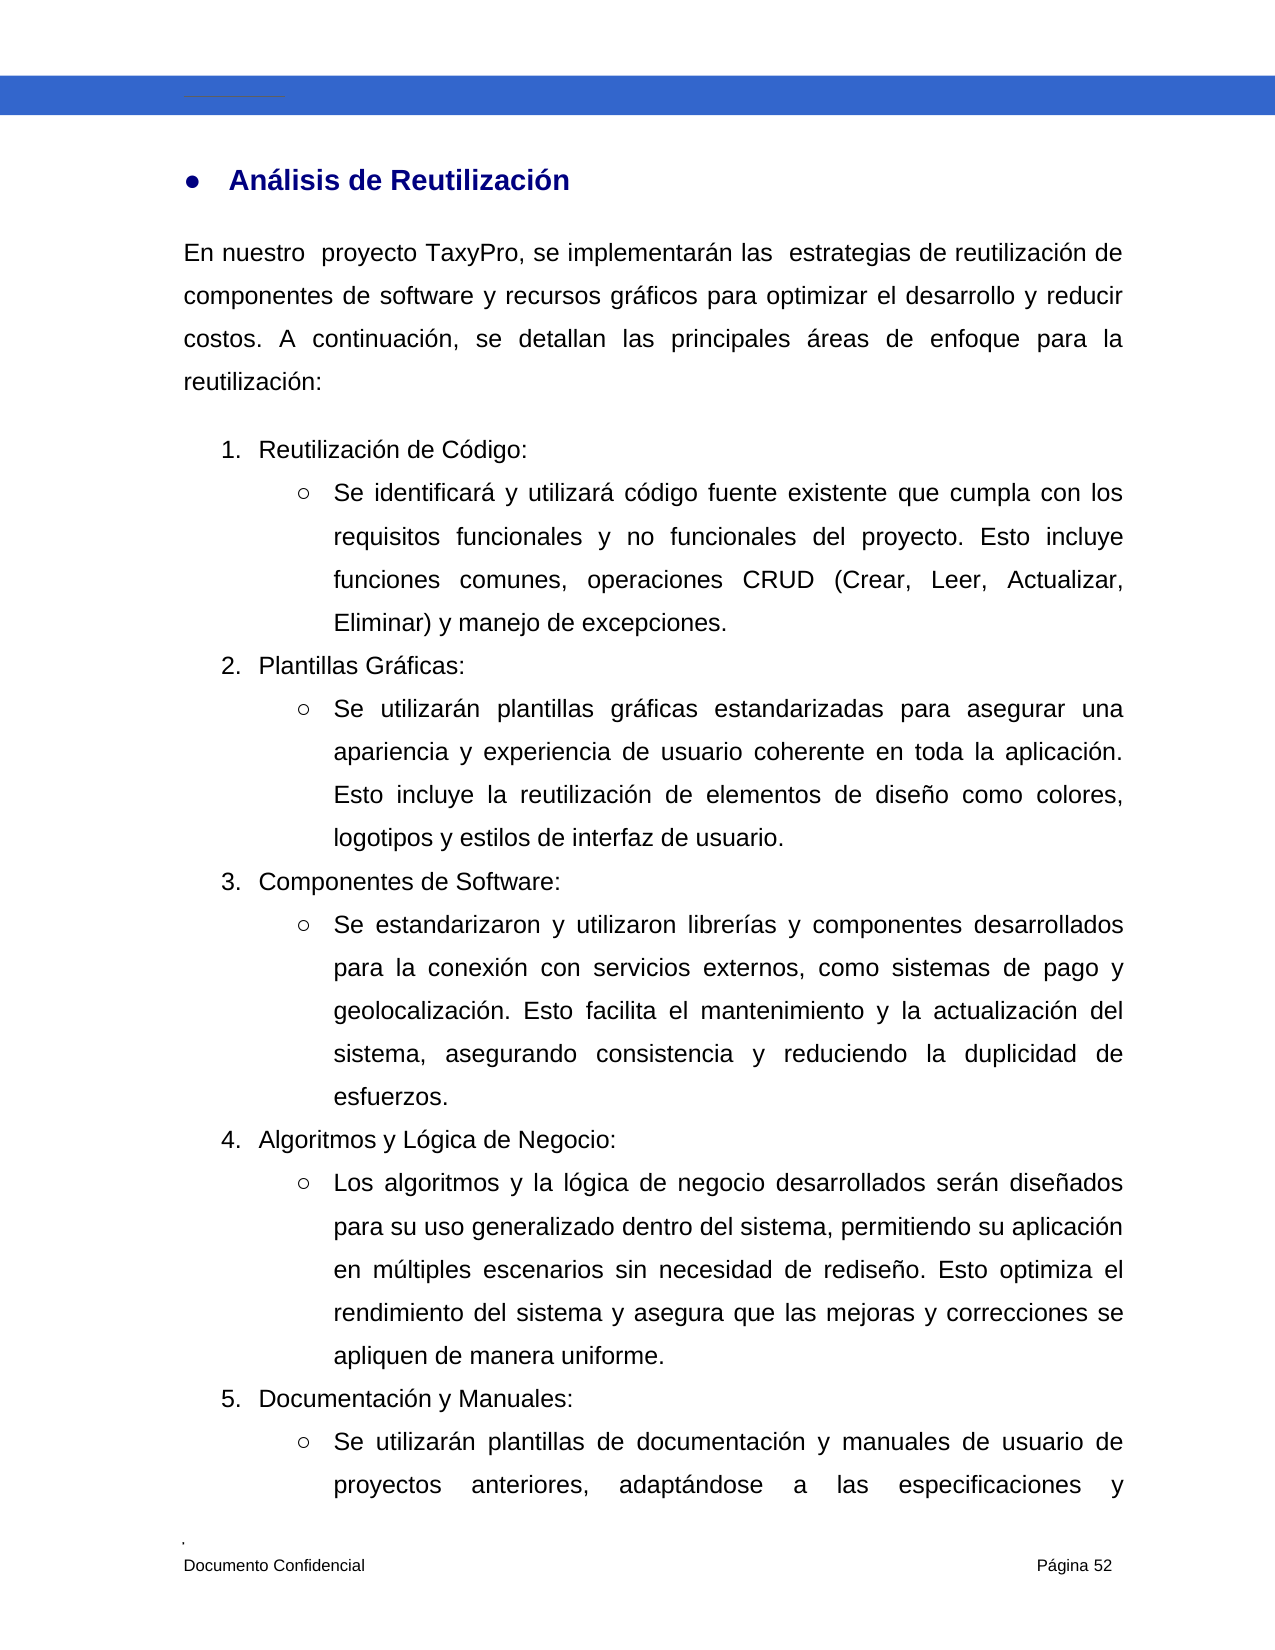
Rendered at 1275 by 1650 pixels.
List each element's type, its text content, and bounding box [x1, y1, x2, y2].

list Reutilización de Código: [221, 435, 1125, 464]
list Plantillas Gráficas: [221, 651, 1125, 680]
list Se estandarizaron y utilizaron librerías y componentes desarrollados para la conexión con servicios externos, como sistemas de pago y geolocalización. Esto facilita el mantenimiento y la actualización del sistema, asegurando consistencia y reduciendo la duplicidad de esfuerzos. [296, 910, 1125, 1111]
list Algoritmos y Lógica de Negocio: [221, 1125, 1125, 1154]
list Los algoritmos y la lógica de negocio desarrollados serán diseñados para su uso generalizado dentro del sistema, permitiendo su aplicación en múltiples escenarios sin necesidad de rediseño. Esto optimiza el rendimiento del sistema y asegura que las mejoras y correcciones se apliquen de manera uniforme. [296, 1168, 1125, 1370]
list Documentación y Manuales: [221, 1384, 1125, 1413]
text En nuestro proyecto TaxyPro, se implementarán las estrategias de reutilización de componentes de software y recursos gráficos para optimizar el desarrollo y reducir costos. A continuación, se detallan las principales áreas de enfoque para la reutilización: [183, 238, 1125, 396]
list Se utilizarán plantillas gráficas estandarizadas para asegurar una apariencia y experiencia de usuario coherente en toda la aplicación. Esto incluye la reutilización de elementos de diseño como colores, logotipos y estilos de interfaz de usuario. [296, 694, 1125, 852]
list Análisis de Reutilización [183, 162, 1125, 196]
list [296, 1427, 1125, 1499]
list Componentes de Software: [221, 867, 1125, 895]
list Se identificará y utilizará código fuente existente que cumpla con los requisitos funcionales y no funcionales del proyecto. Esto incluye funciones comunes, operaciones CRUD (Crear, Leer, Actualizar, Eliminar) y manejo de excepciones. [296, 478, 1125, 637]
